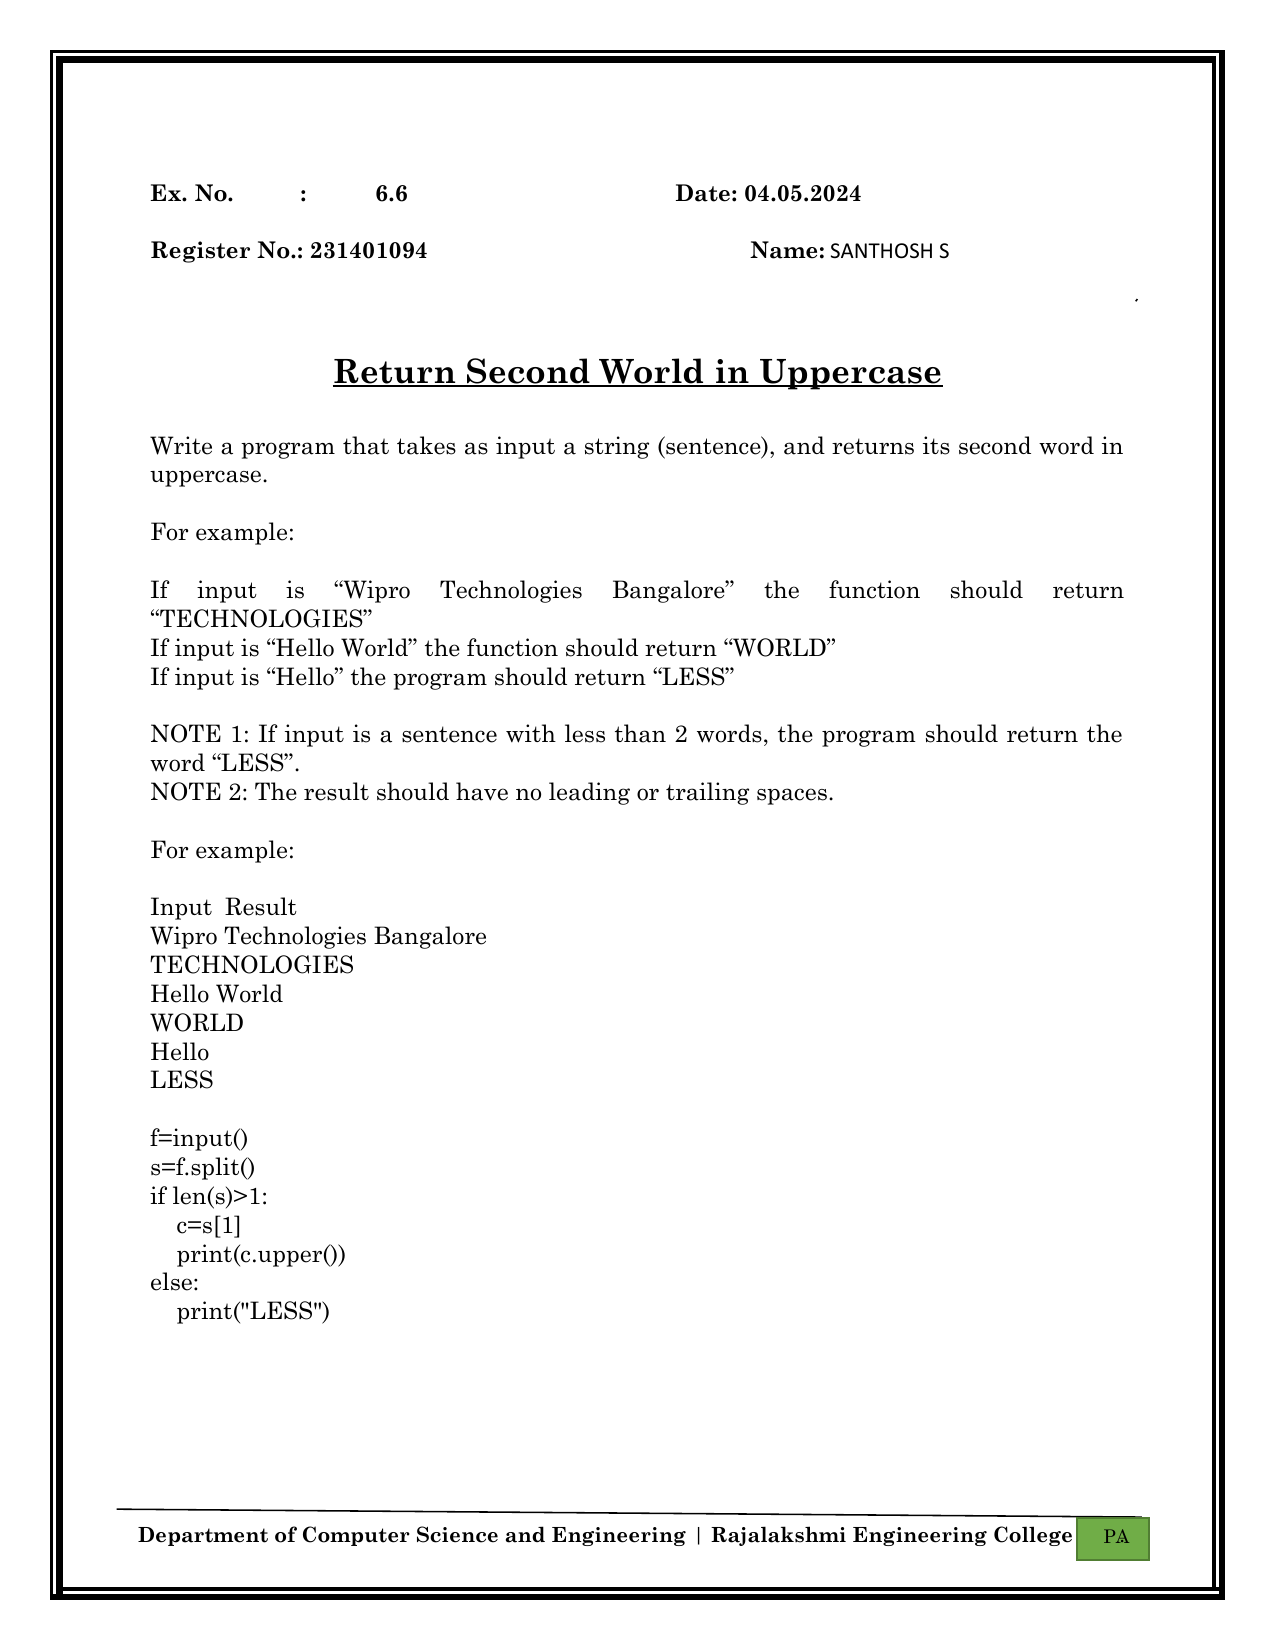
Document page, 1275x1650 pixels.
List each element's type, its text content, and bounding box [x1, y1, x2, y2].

text TECHNOLOGIES [150, 950, 1125, 979]
text Input Result [150, 892, 1125, 921]
text If input is “Wipro Technologies Bangalore” the function should return “TECHNOLOGIES” [150, 575, 1125, 632]
text s=f.split() [150, 1152, 1125, 1181]
text Hello World [150, 979, 1125, 1007]
text Hello [150, 1036, 1125, 1065]
text print(c.upper()) [150, 1238, 1125, 1267]
text If input is “Hello” the program should return “LESS” [150, 661, 1125, 690]
text if len(s)>1: [150, 1181, 1125, 1209]
text NOTE 2: The result should have no leading or trailing spaces. [150, 777, 1125, 806]
text print("LESS") [150, 1296, 1125, 1325]
text WORLD [150, 1007, 1125, 1036]
text NOTE 1: If input is a sentence with less than 2 words, the program should return the word “LESS”. [150, 719, 1125, 777]
text Return Second World in Uppercase [150, 350, 1125, 390]
text f=input() [150, 1123, 1125, 1152]
text Register No.: 231401094 Name: SANTHOSH S [150, 236, 1125, 264]
text else: [150, 1267, 1125, 1296]
text Write a program that takes as input a string (sentence), and returns its second word in uppercase. [150, 430, 1125, 488]
text c=s[1] [150, 1209, 1125, 1238]
text For example: [150, 517, 1125, 546]
text LESS [150, 1065, 1125, 1094]
text For example: [150, 834, 1125, 863]
text Ex. No. : 6.6 Date: 04.05.2024 [150, 179, 1125, 207]
text If input is “Hello World” the function should return “WORLD” [150, 632, 1125, 661]
text Wipro Technologies Bangalore [150, 921, 1125, 950]
